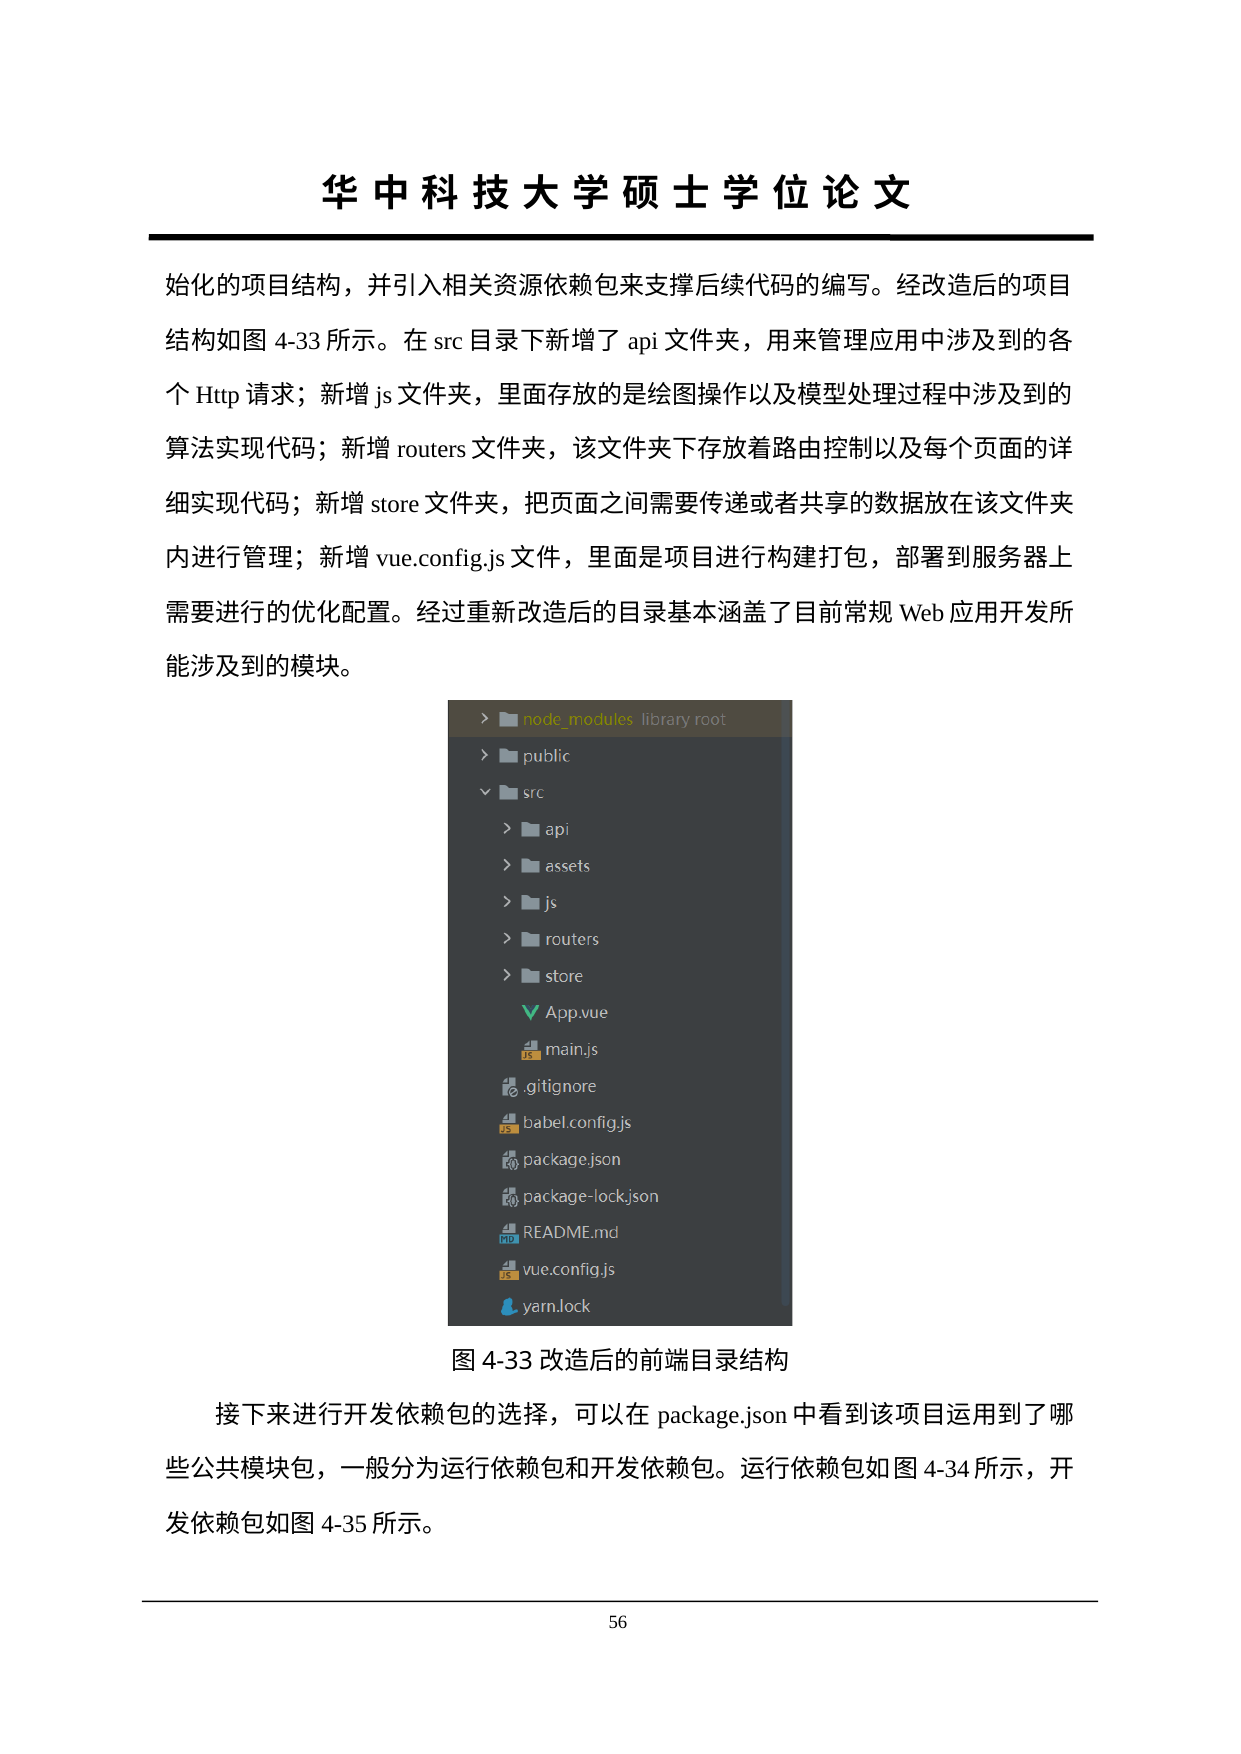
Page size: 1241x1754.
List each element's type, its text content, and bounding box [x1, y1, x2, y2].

picture [447, 700, 793, 1326]
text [165, 266, 1075, 683]
